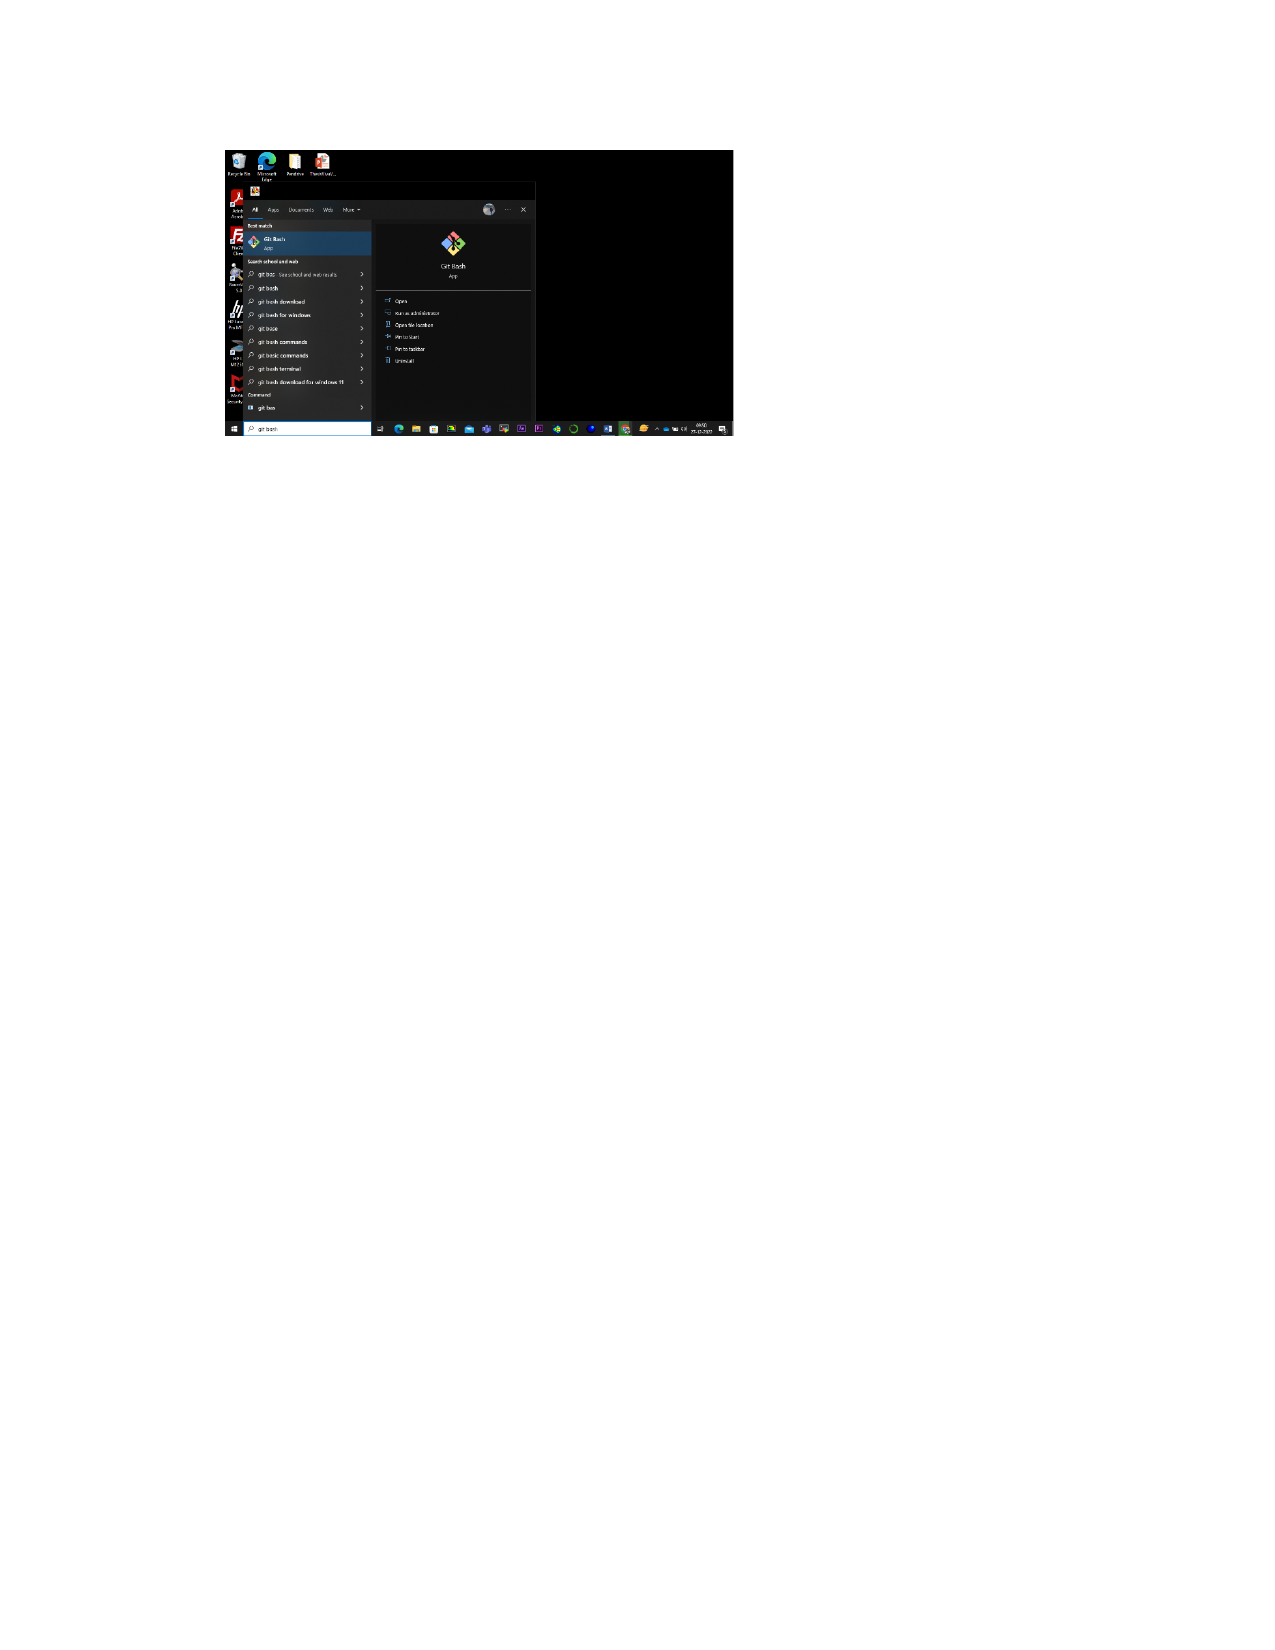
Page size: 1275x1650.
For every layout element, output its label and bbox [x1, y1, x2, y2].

picture [225, 150, 734, 436]
